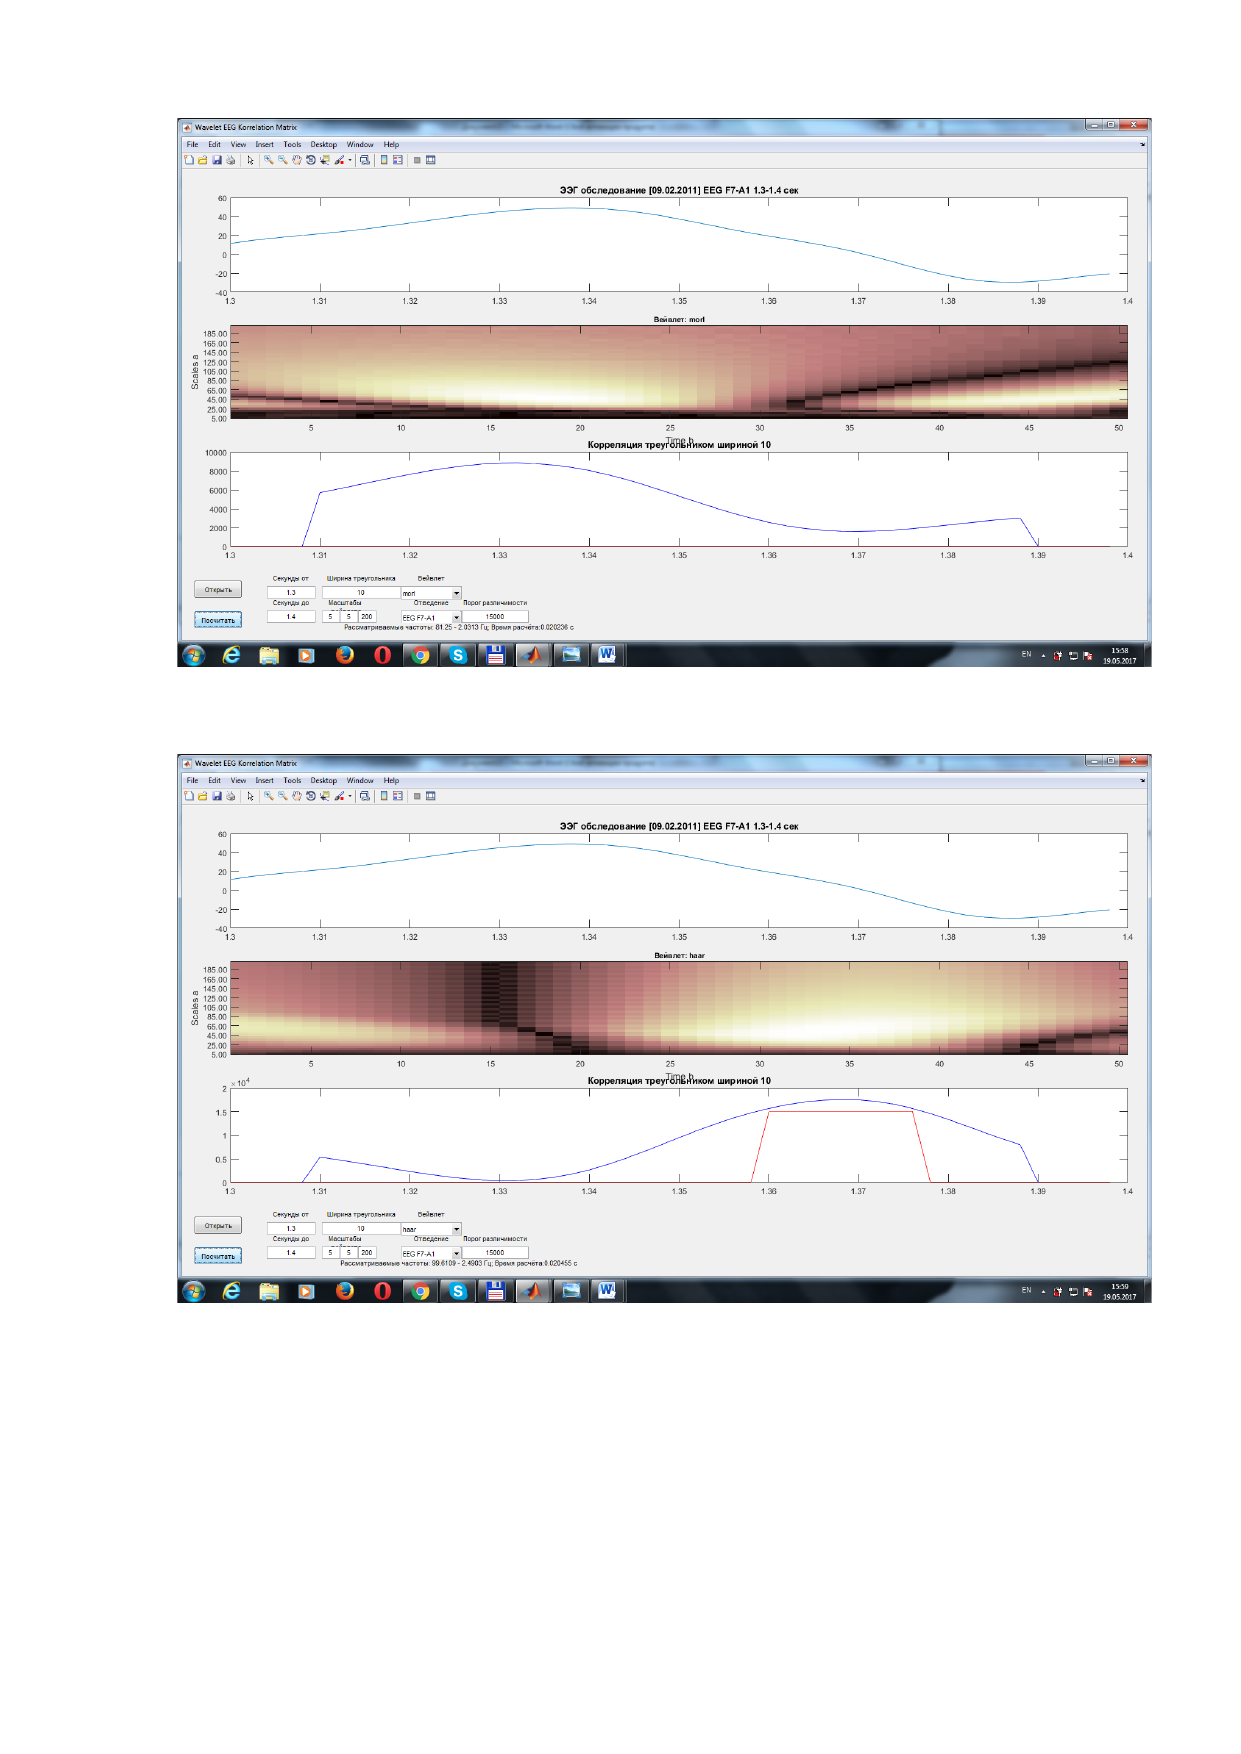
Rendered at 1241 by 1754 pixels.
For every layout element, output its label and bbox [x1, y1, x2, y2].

picture [177, 754, 1152, 1303]
picture [177, 118, 1152, 667]
